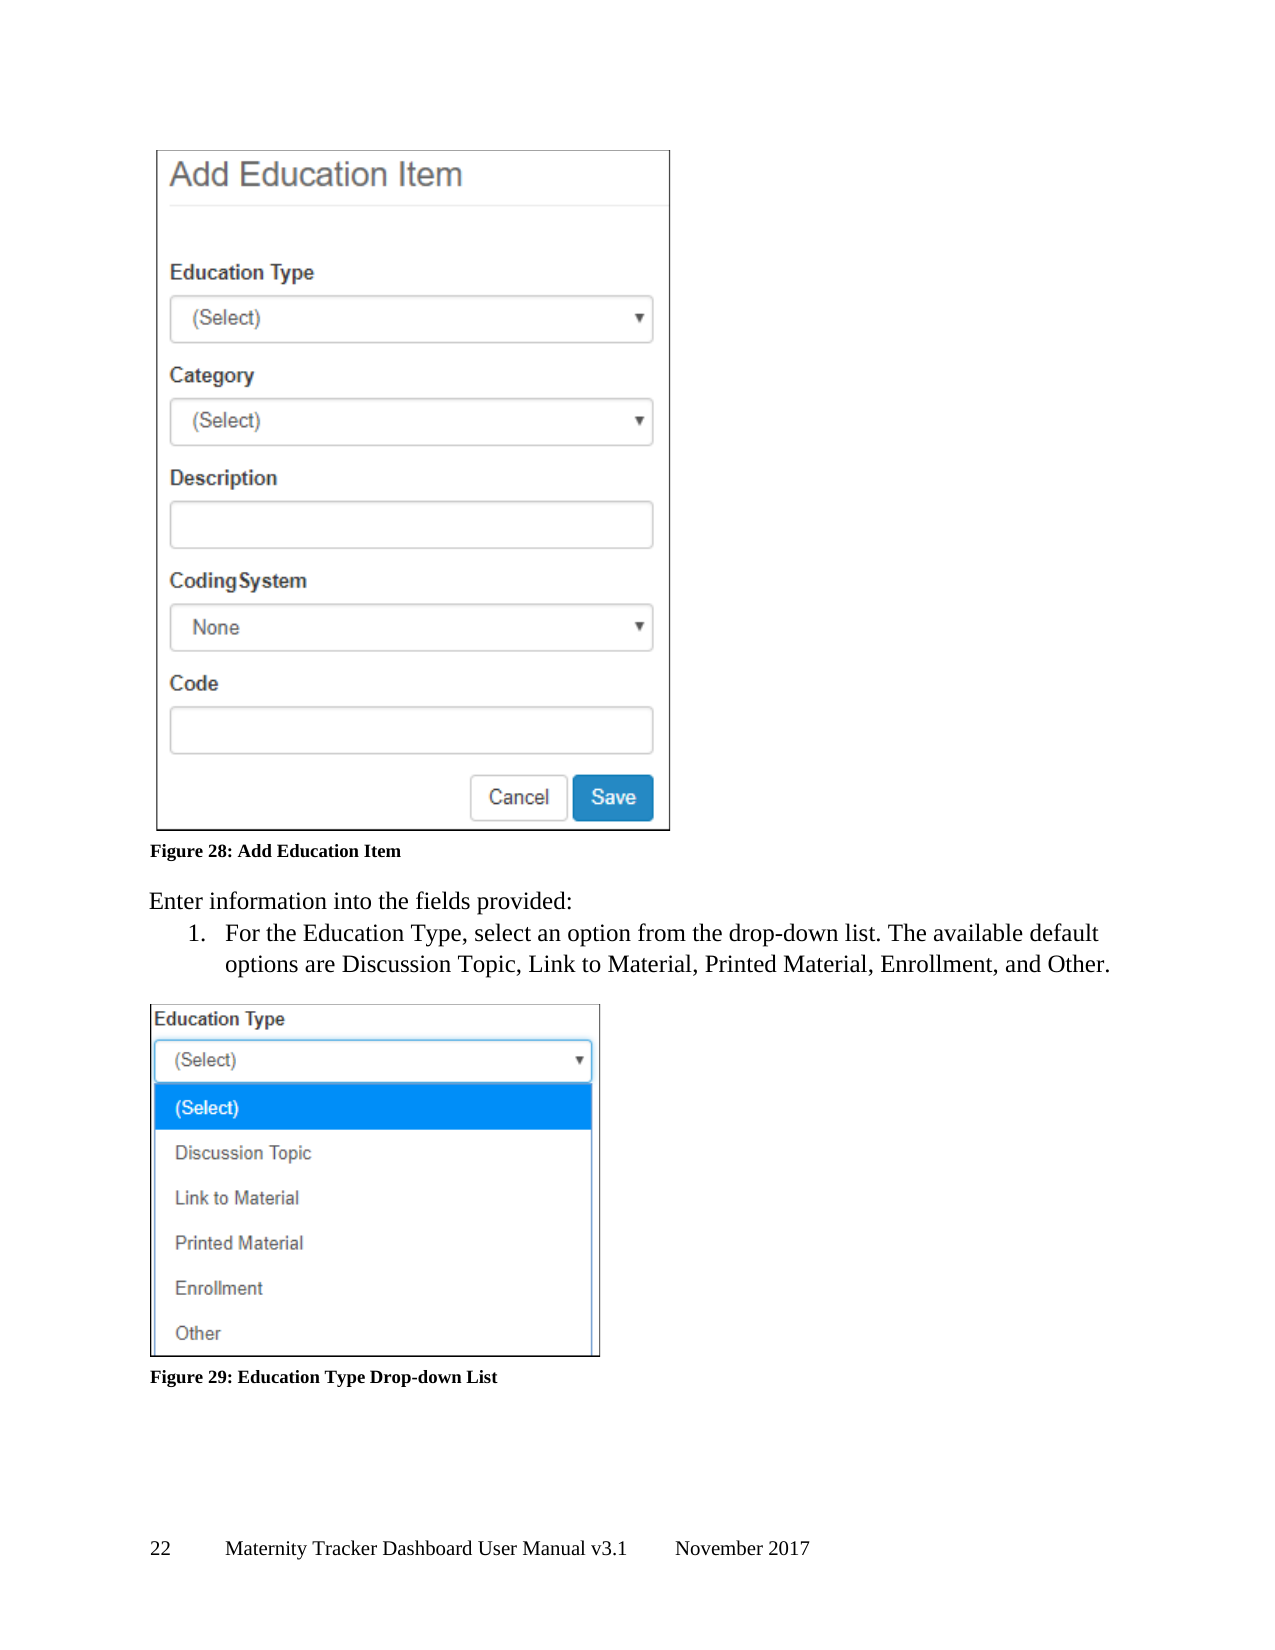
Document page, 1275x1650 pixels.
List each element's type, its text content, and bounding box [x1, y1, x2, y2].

text Enter information into the fields provided: [148, 886, 1125, 915]
text Figure 29: Education Type Drop-down List [150, 1366, 1125, 1388]
picture [156, 150, 671, 831]
picture [150, 1004, 600, 1357]
list For the Education Type, select an option from the drop-down list. The available default options are Discussion Topic, Link to Material, Printed Material, Enrollment, and Other. [187, 918, 1125, 977]
text Figure 28: Add Education Item [150, 839, 1125, 861]
